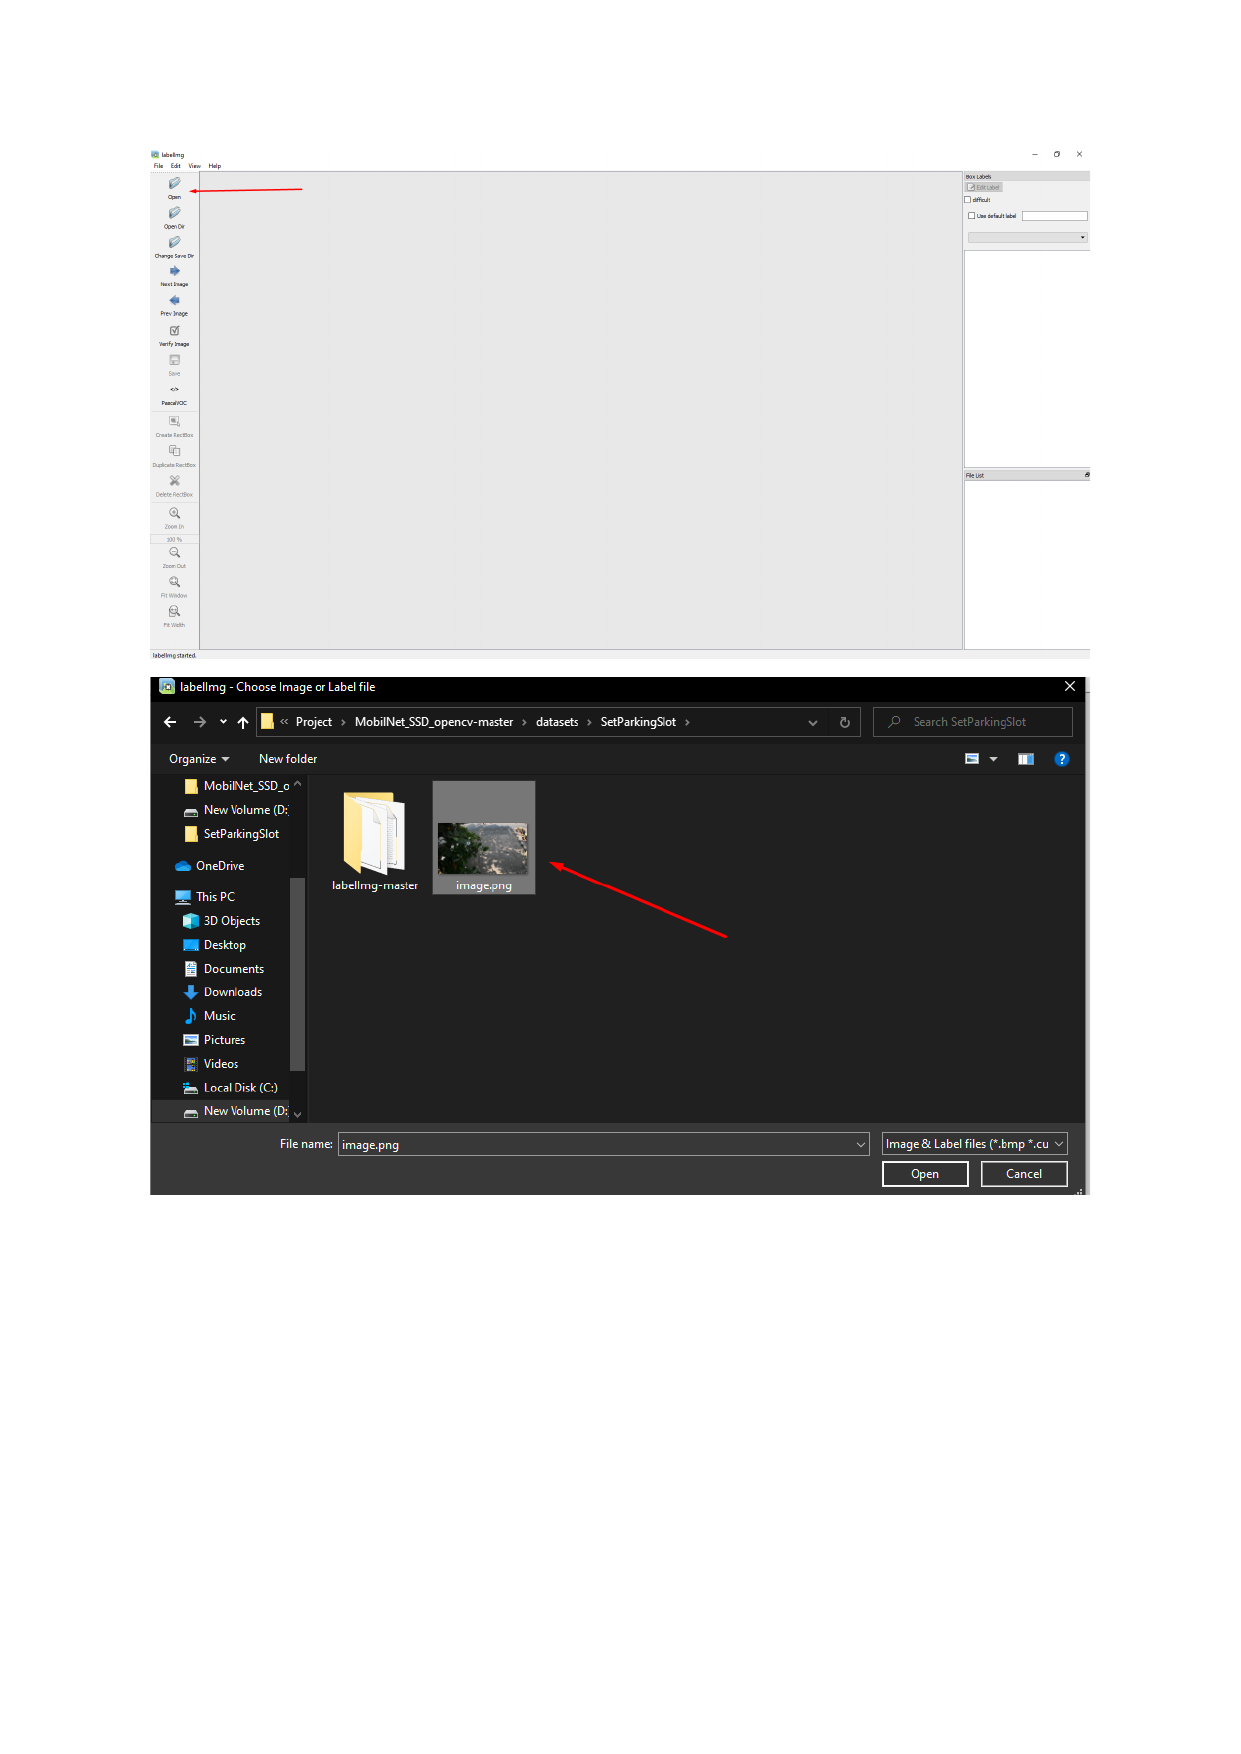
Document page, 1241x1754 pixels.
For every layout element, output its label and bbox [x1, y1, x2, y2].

picture [150, 677, 1091, 1195]
picture [150, 150, 1091, 659]
